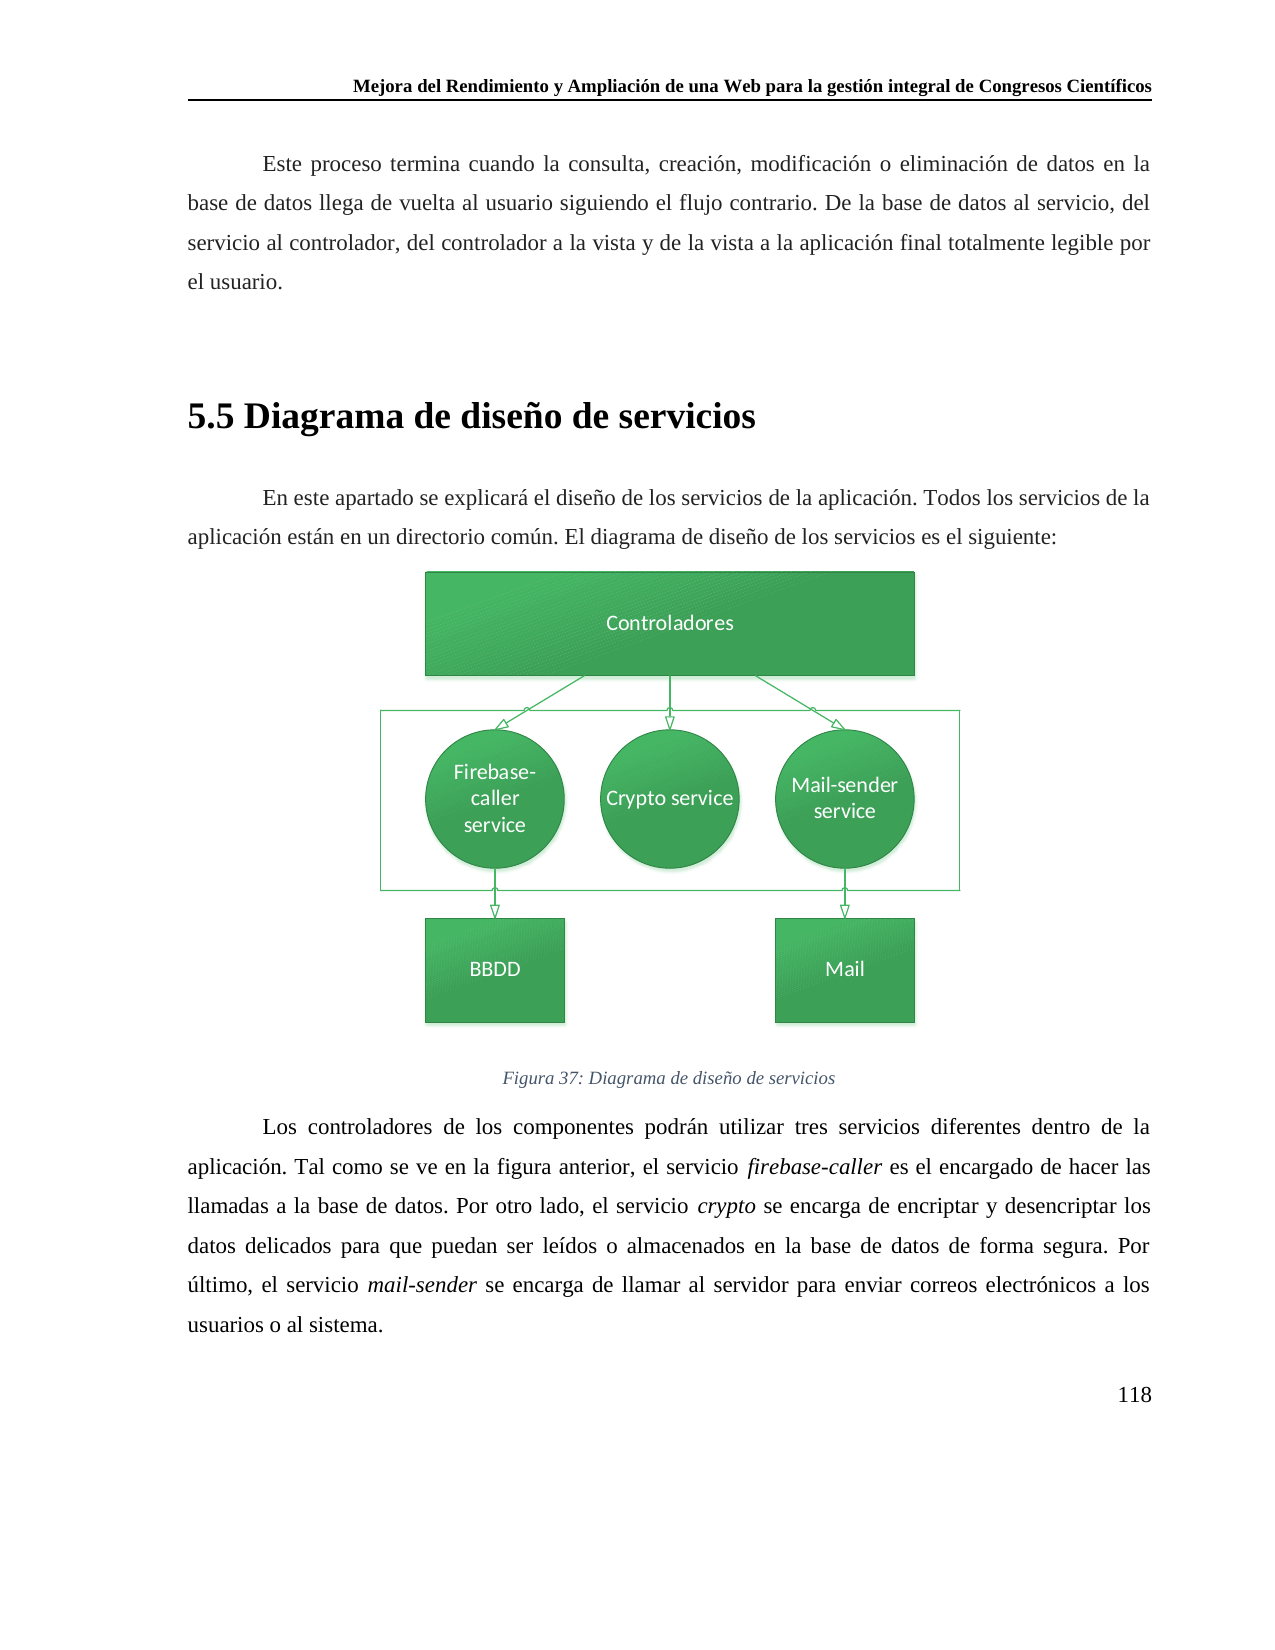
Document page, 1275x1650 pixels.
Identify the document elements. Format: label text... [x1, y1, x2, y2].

subtitle 5.5 Diagrama de diseño de servicios [187, 394, 1152, 437]
title En este apartado se explicará el diseño de los servicios de la aplicación. Todos los servicios de la aplicación están en un directorio común. El diagrama de diseño de los servicios es el siguiente: [187, 484, 1152, 549]
title Los controladores de los componentes podrán utilizar tres servicios diferentes dentro de la aplicación. Tal como se ve en la figura anterior, el servicio firebase-caller es el encargado de hacer las llamadas a la base de datos. Por otro lado, el servicio crypto se encarga de encriptar y desencriptar los datos delicados para que puedan ser leídos o almacenados en la base de datos de forma segura. Por último, el servicio mail-sender se encarga de llamar al servidor para enviar correos electrónicos a los usuarios o al sistema. [187, 1113, 1152, 1337]
text Figura 37: Diagrama de diseño de servicios [187, 1067, 1152, 1088]
text Este proceso termina cuando la consulta, creación, modificación o eliminación de datos en la base de datos llega de vuelta al usuario siguiendo el flujo contrario. De la base de datos al servicio, del servicio al controlador, del controlador a la vista y de la vista a la aplicación final totalmente legible por el usuario. [187, 195, 1152, 295]
text Este proceso termina cuando la consulta, creación, modificación o eliminación de datos en la base de datos llega de vuelta al usuario siguiendo el flujo contrario. De la base de datos al servicio, del servicio al controlador, del controlador a la vista y de la vista a la aplicación final totalmente legible por el usuario. [187, 150, 1152, 194]
